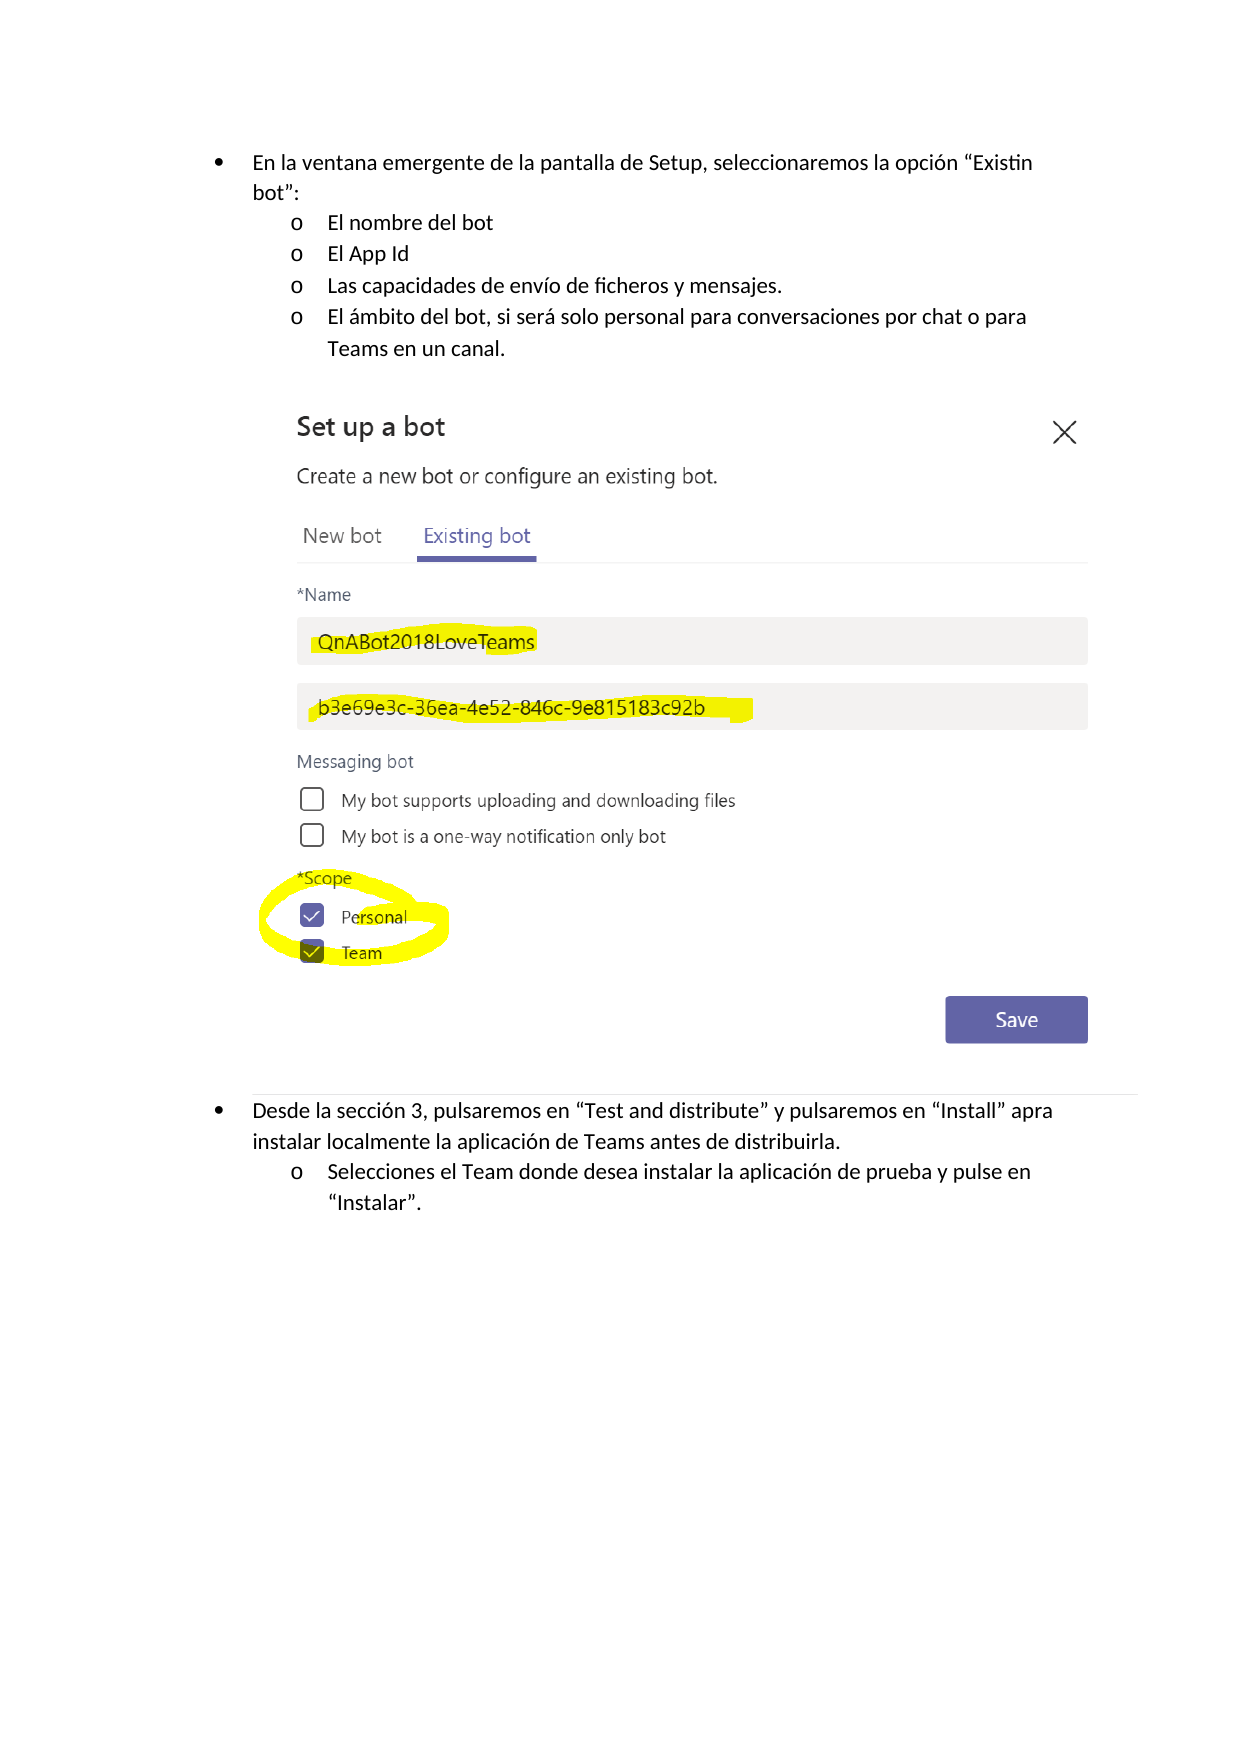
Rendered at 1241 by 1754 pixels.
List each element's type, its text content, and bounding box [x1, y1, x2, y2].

list Selecciones el Team donde desea instalar la aplicación de prueba y pulse en “Instalar”. [290, 1157, 1063, 1216]
list En la ventana emergente de la pantalla de Setup, seleccionaremos la opción “Existin bot”: [215, 148, 1063, 206]
list Las capacidades de envío de ficheros y mensajes. [290, 271, 1063, 300]
list El nombre del bot [290, 208, 1063, 237]
picture [252, 363, 1138, 1095]
list El App Id [290, 239, 1063, 269]
list El ámbito del bot, si será solo personal para conversaciones por chat o para Teams en un canal. [290, 302, 1063, 362]
list Desde la sección 3, pulsaremos en “Test and distribute” y pulsaremos en “Install” apra instalar localmente la aplicación de Teams antes de distribuirla. [215, 1097, 1063, 1155]
